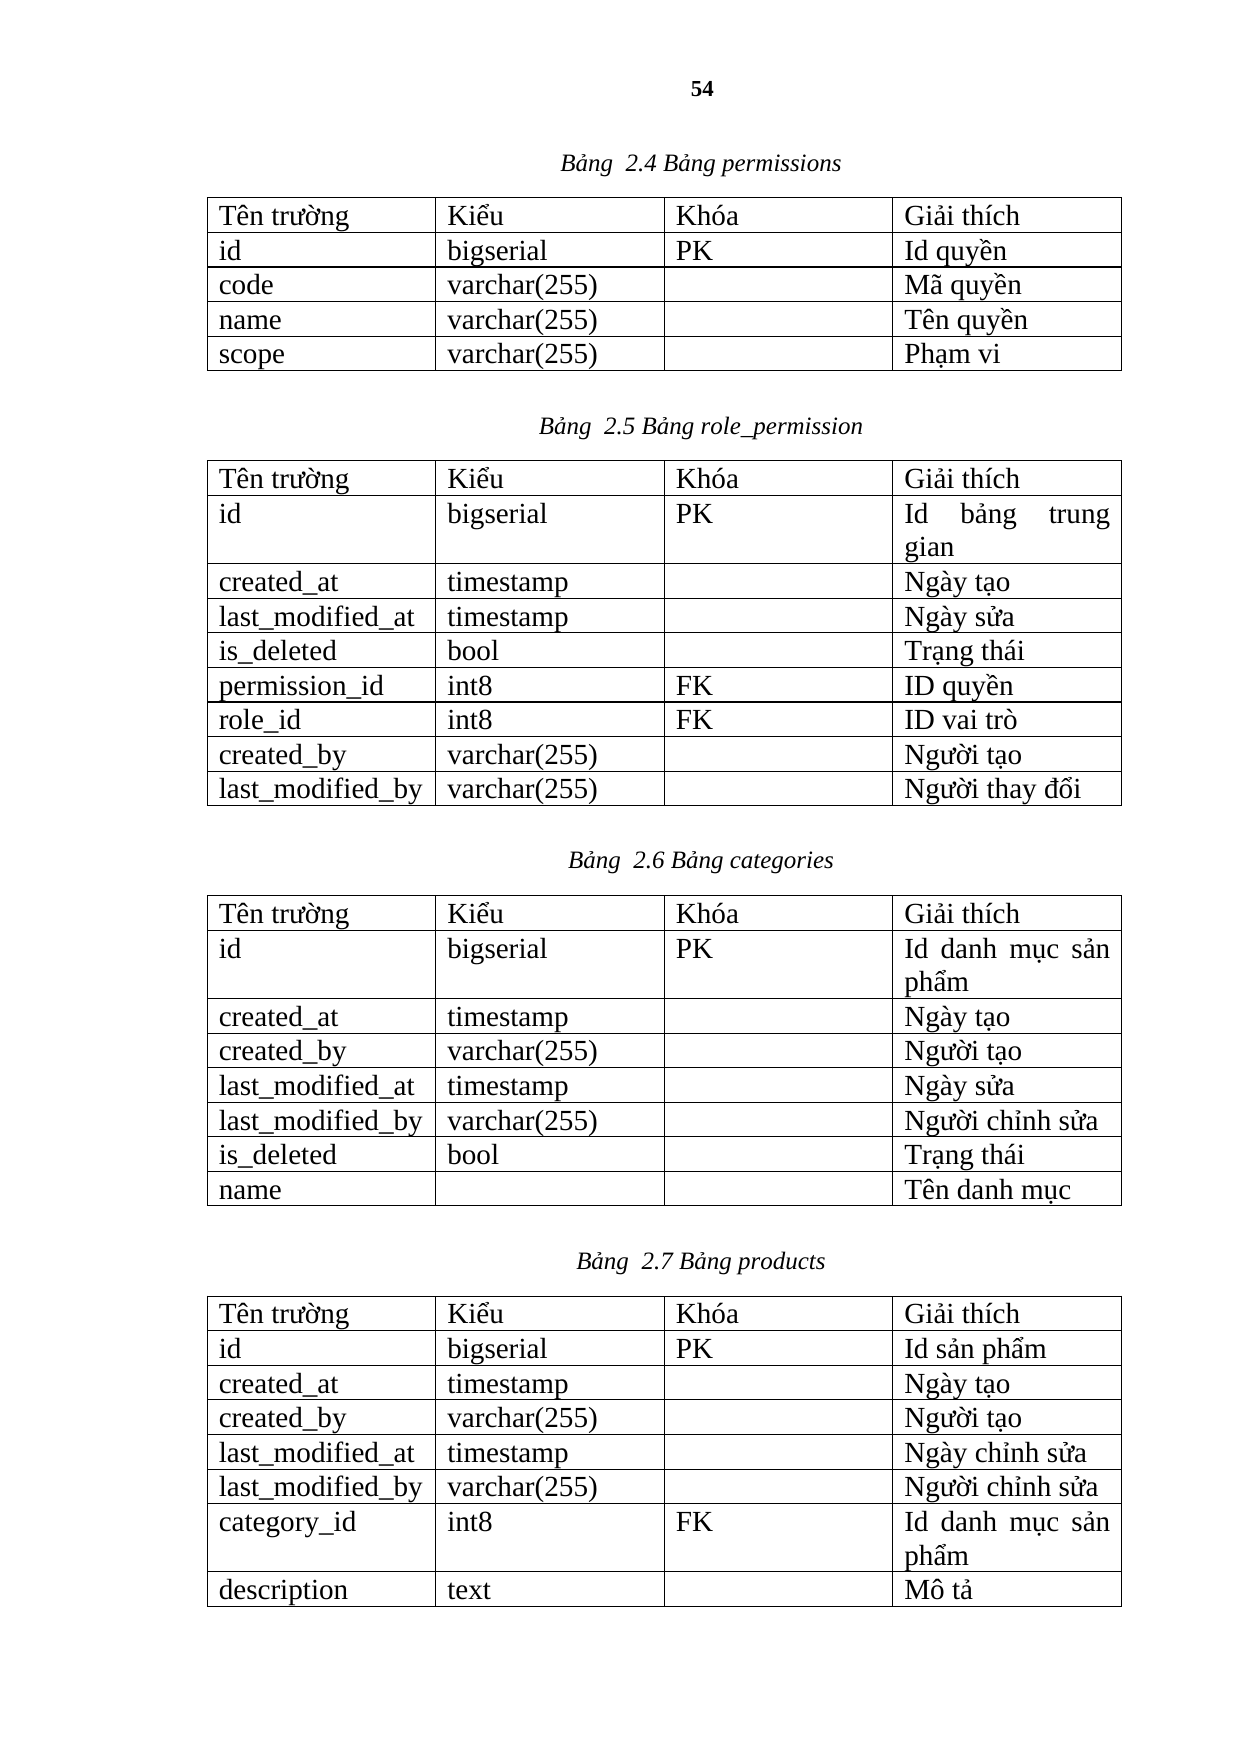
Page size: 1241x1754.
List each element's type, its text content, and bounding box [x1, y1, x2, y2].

table_cell [665, 564, 892, 598]
table_cell [665, 1435, 892, 1468]
table_cell FK [665, 668, 892, 701]
table_cell Ngày tạo [893, 999, 1121, 1032]
table_cell FK [665, 703, 892, 736]
table_cell int8 [436, 703, 664, 736]
table_cell last_modified_by [208, 772, 435, 805]
table_cell [665, 999, 892, 1032]
table_cell varchar(255) [436, 337, 664, 370]
table_cell [665, 337, 892, 370]
table_cell Ngày tạo [893, 1366, 1121, 1399]
text Bảng 2.7 Bảng products [207, 1246, 1122, 1275]
table_cell created_at [208, 999, 435, 1032]
table_header Khóa [665, 198, 892, 232]
table_cell [665, 1470, 892, 1503]
text Bảng 2.5 Bảng role_permission [207, 411, 1122, 439]
table_cell Người chỉnh sửa [893, 1470, 1121, 1503]
table_cell [665, 1400, 892, 1434]
table_cell timestamp [436, 599, 664, 632]
table_cell FK [665, 1504, 892, 1571]
table_header Tên trường [208, 896, 435, 930]
table_cell int8 [436, 1504, 664, 1571]
table_header Giải thích [893, 461, 1121, 495]
table_cell varchar(255) [436, 1103, 664, 1136]
table_cell Tên danh mục [893, 1172, 1121, 1205]
table_cell is_deleted [208, 1137, 435, 1171]
table_cell Ngày tạo [893, 564, 1121, 598]
table_cell [665, 268, 892, 301]
table_cell Mã quyền [893, 268, 1121, 301]
table_cell last_modified_by [208, 1470, 435, 1503]
table_cell Id danh mục sản phẩm [893, 931, 1121, 998]
table_header Tên trường [208, 198, 435, 232]
table_header Kiểu [436, 461, 664, 495]
table_cell timestamp [436, 1068, 664, 1102]
table_cell int8 [436, 668, 664, 701]
table_cell Ngày sửa [893, 599, 1121, 632]
table_cell created_at [208, 1366, 435, 1399]
table_cell Id bảng trung gian [893, 496, 1121, 563]
table_cell [665, 1103, 892, 1136]
table_cell code [208, 268, 435, 301]
table_cell ID quyền [893, 668, 1121, 701]
table_cell PK [665, 496, 892, 563]
table_cell Phạm vi [893, 337, 1121, 370]
table_cell Người thay đổi [893, 772, 1121, 805]
table_cell Trạng thái [893, 1137, 1121, 1171]
table_cell category_id [208, 1504, 435, 1571]
table_cell varchar(255) [436, 268, 664, 301]
table_cell varchar(255) [436, 1034, 664, 1067]
table_cell [665, 599, 892, 632]
table_cell timestamp [436, 564, 664, 598]
table_cell bool [436, 633, 664, 667]
table_cell varchar(255) [436, 772, 664, 805]
table_cell [665, 1034, 892, 1067]
table_cell Ngày chỉnh sửa [893, 1435, 1121, 1468]
table_cell varchar(255) [436, 1400, 664, 1434]
table_cell Tên quyền [893, 302, 1121, 336]
table_header Khóa [665, 461, 892, 495]
table_cell Id danh mục sản phẩm [893, 1504, 1121, 1571]
table_cell last_modified_by [208, 1103, 435, 1136]
table_cell Người tạo [893, 1034, 1121, 1067]
table_cell ID vai trò [893, 703, 1121, 736]
table_cell role_id [208, 703, 435, 736]
table_cell varchar(255) [436, 1470, 664, 1503]
table_cell Người tạo [893, 1400, 1121, 1434]
table_cell PK [665, 1331, 892, 1365]
table_cell permission_id [208, 668, 435, 701]
table_cell [665, 302, 892, 336]
table_cell [665, 737, 892, 771]
table_cell name [208, 302, 435, 336]
table_cell text [436, 1572, 664, 1606]
table_cell [436, 1172, 664, 1205]
table_cell Id sản phẩm [893, 1331, 1121, 1365]
table_cell bool [436, 1137, 664, 1171]
table_cell [665, 1137, 892, 1171]
table_cell Id quyền [893, 233, 1121, 266]
table_cell varchar(255) [436, 737, 664, 771]
table_cell bigserial [436, 1331, 664, 1365]
table_header Kiểu [436, 198, 664, 232]
table_header Tên trường [208, 461, 435, 495]
table_cell created_by [208, 737, 435, 771]
table_cell scope [208, 337, 435, 370]
table_header Giải thích [893, 896, 1121, 930]
table_cell timestamp [436, 999, 664, 1032]
table_header Tên trường [208, 1297, 435, 1330]
table_cell [665, 772, 892, 805]
table_cell timestamp [436, 1366, 664, 1399]
table_header Giải thích [893, 1297, 1121, 1330]
table_header Kiểu [436, 1297, 664, 1330]
table_cell id [208, 1331, 435, 1365]
table_cell created_by [208, 1400, 435, 1434]
table_cell created_at [208, 564, 435, 598]
table_cell [665, 1572, 892, 1606]
table_cell is_deleted [208, 633, 435, 667]
table_cell Ngày sửa [893, 1068, 1121, 1102]
table_cell [665, 1172, 892, 1205]
table_cell [665, 1366, 892, 1399]
text Bảng 2.6 Bảng categories [207, 846, 1122, 874]
table_cell [665, 633, 892, 667]
table_cell Trạng thái [893, 633, 1121, 667]
table_cell bigserial [436, 931, 664, 998]
table_cell bigserial [436, 233, 664, 266]
table_cell id [208, 233, 435, 266]
table_cell last_modified_at [208, 1435, 435, 1468]
table_cell last_modified_at [208, 1068, 435, 1102]
table_cell Người tạo [893, 737, 1121, 771]
table_header Kiểu [436, 896, 664, 930]
table_header Giải thích [893, 198, 1121, 232]
table_header Khóa [665, 1297, 892, 1330]
table_cell PK [665, 931, 892, 998]
table_cell description [208, 1572, 435, 1606]
table_cell timestamp [436, 1435, 664, 1468]
table_cell bigserial [436, 496, 664, 563]
table_cell Mô tả [893, 1572, 1121, 1606]
table_cell Người chỉnh sửa [893, 1103, 1121, 1136]
table_cell id [208, 931, 435, 998]
table_cell created_by [208, 1034, 435, 1067]
table_cell name [208, 1172, 435, 1205]
table_cell PK [665, 233, 892, 266]
table_cell [665, 1068, 892, 1102]
table_cell varchar(255) [436, 302, 664, 336]
text Bảng 2.4 Bảng permissions [207, 148, 1122, 176]
table_cell last_modified_at [208, 599, 435, 632]
table_header Khóa [665, 896, 892, 930]
table_cell id [208, 496, 435, 563]
